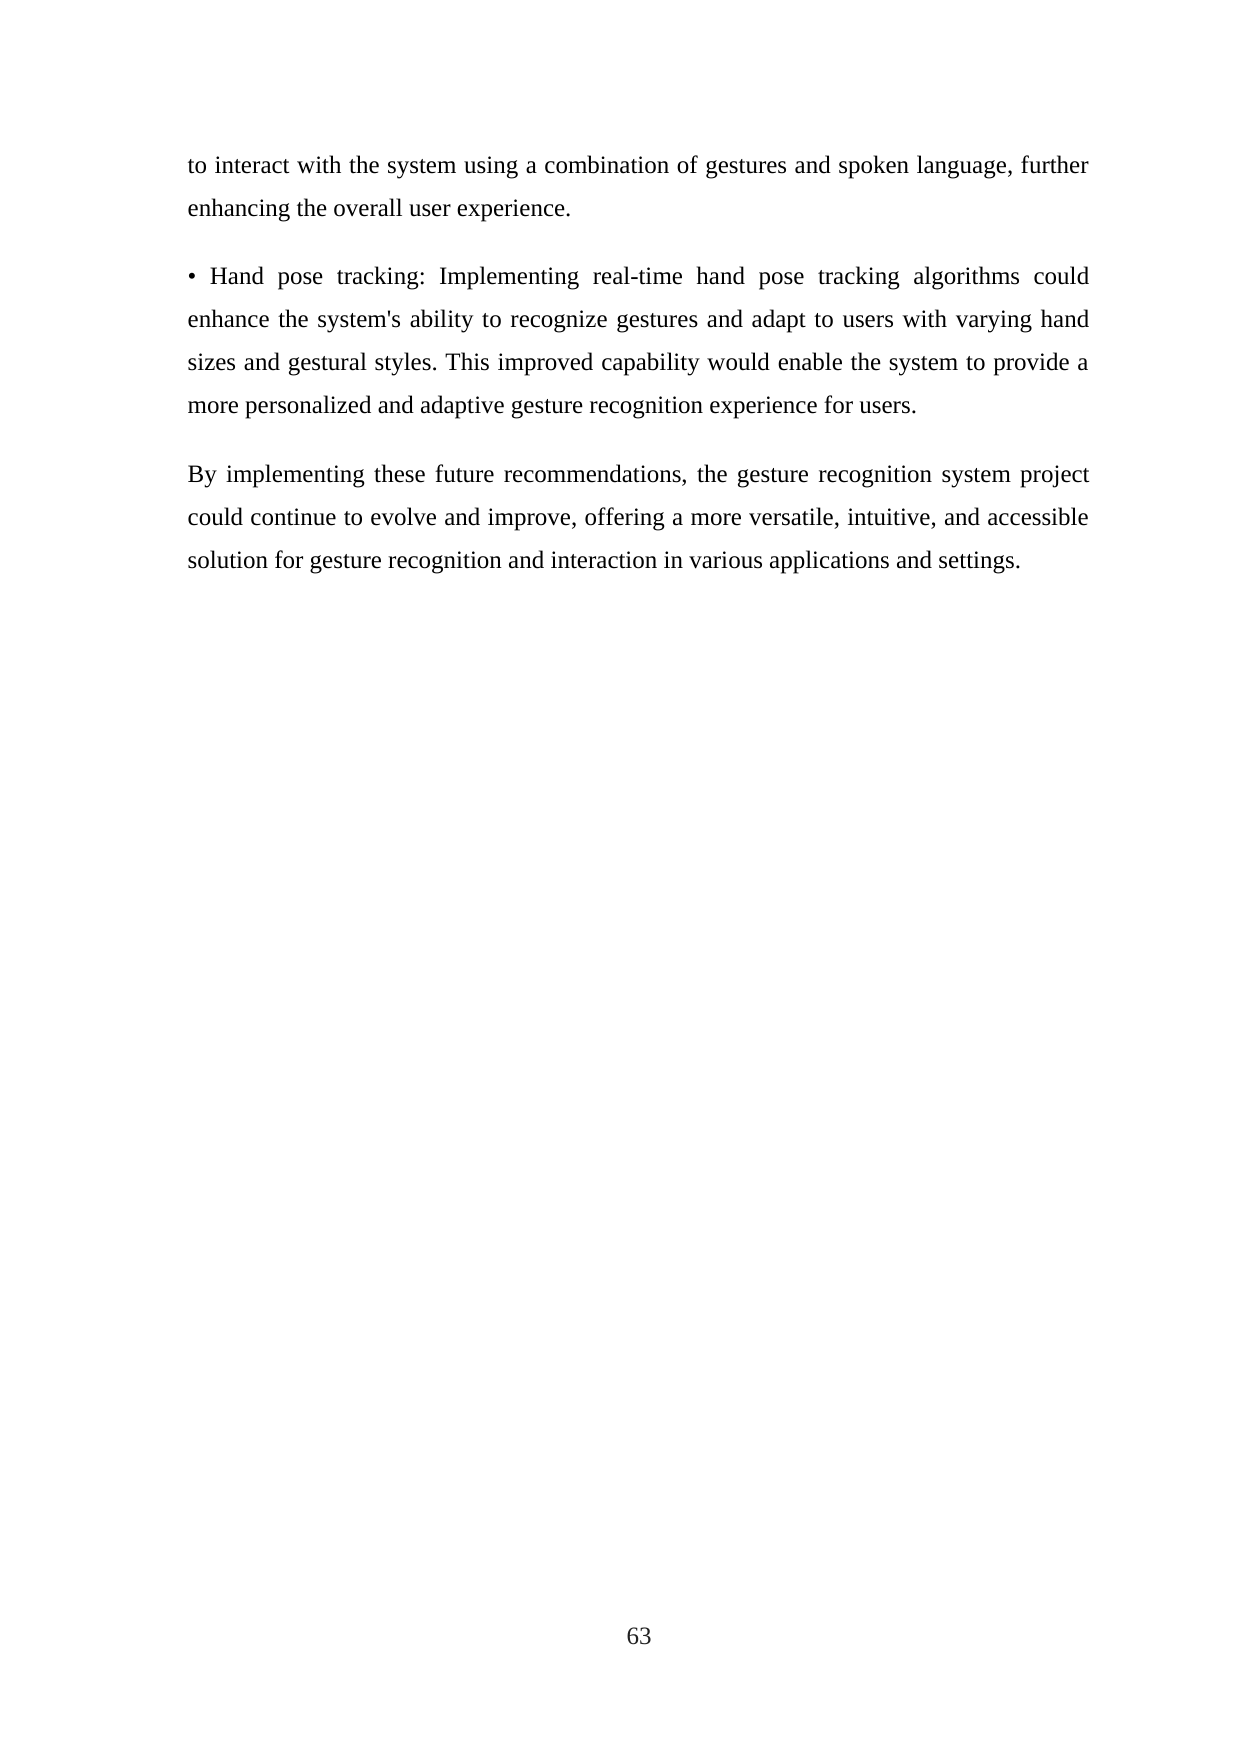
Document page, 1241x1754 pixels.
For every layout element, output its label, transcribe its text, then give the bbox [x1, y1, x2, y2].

text By implementing these future recommendations, the gesture recognition system project could continue to evolve and improve, offering a more versatile, intuitive, and accessible solution for gesture recognition and interaction in various applications and settings. [187, 459, 1090, 574]
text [187, 150, 1090, 222]
text • Hand pose tracking: Implementing real-time hand pose tracking algorithms could enhance the system's ability to recognize gestures and adapt to users with varying hand sizes and gestural styles. This improved capability would enable the system to provide a more personalized and adaptive gesture recognition experience for users. [187, 261, 1090, 419]
